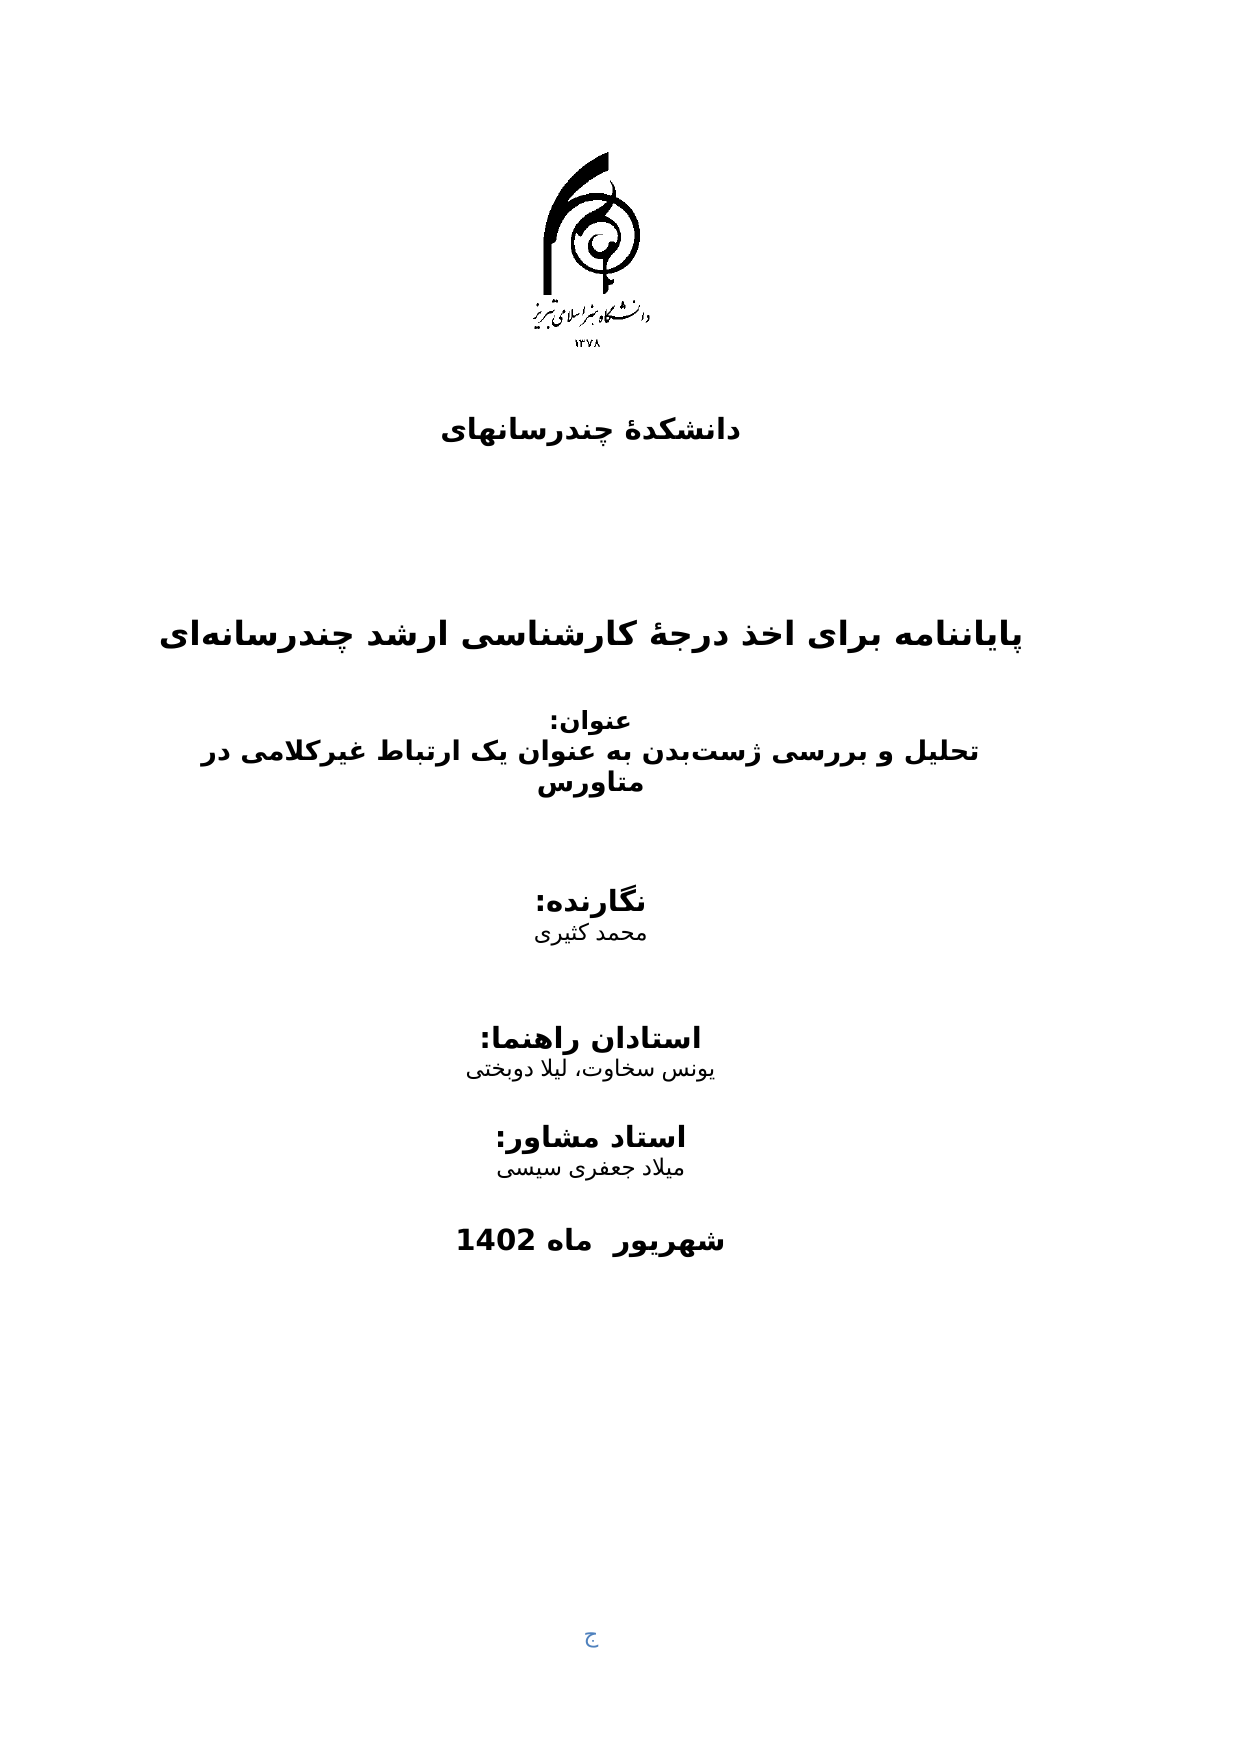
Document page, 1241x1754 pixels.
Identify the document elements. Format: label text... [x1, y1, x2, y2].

text استادان راهنما: [148, 1021, 1033, 1055]
text ماه [148, 1223, 1033, 1257]
text نگارنده: [148, 884, 1033, 918]
subtitle برای اخذ درجۀ [148, 614, 1033, 653]
text استاد مشاور: [148, 1120, 1033, 1154]
text عنوان: [148, 706, 1033, 735]
subtitle دانشکدۀ [148, 412, 1033, 446]
